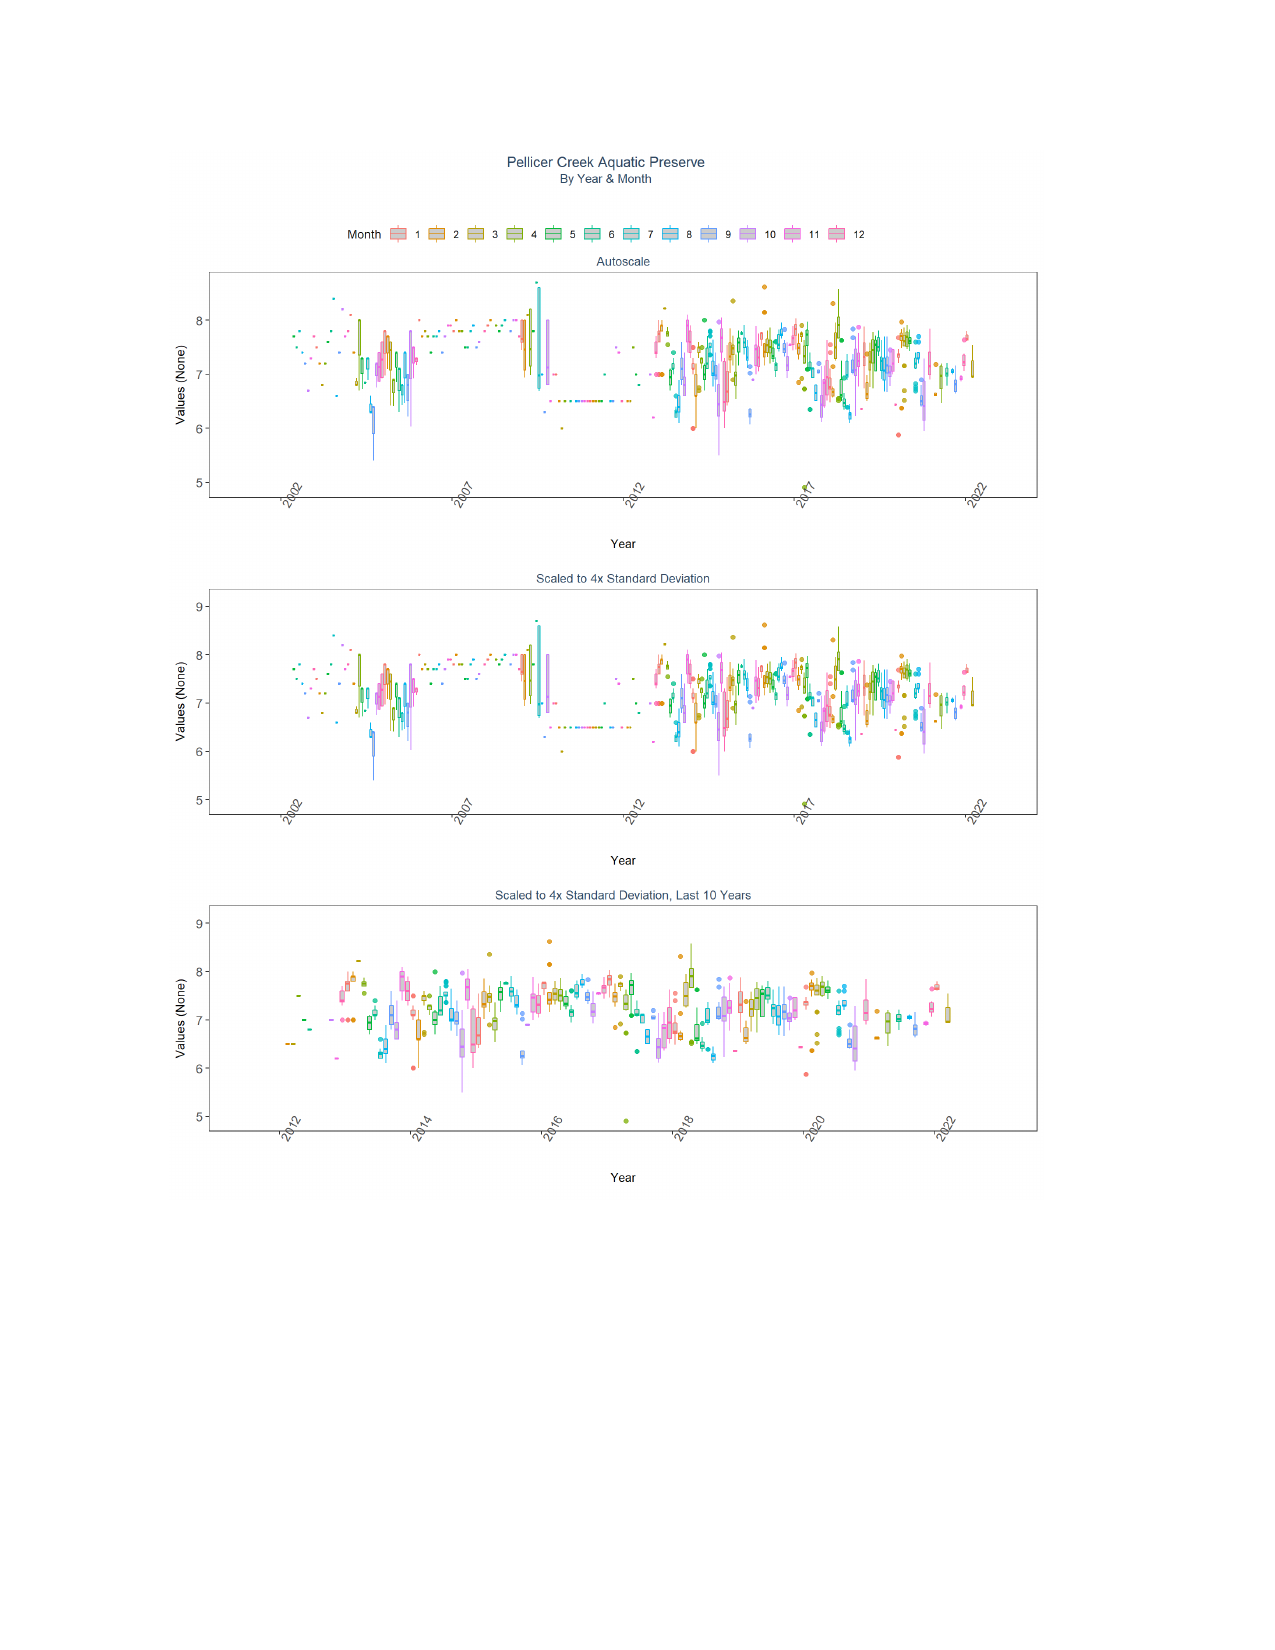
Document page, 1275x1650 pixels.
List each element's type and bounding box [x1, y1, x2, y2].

picture [168, 150, 1044, 1200]
